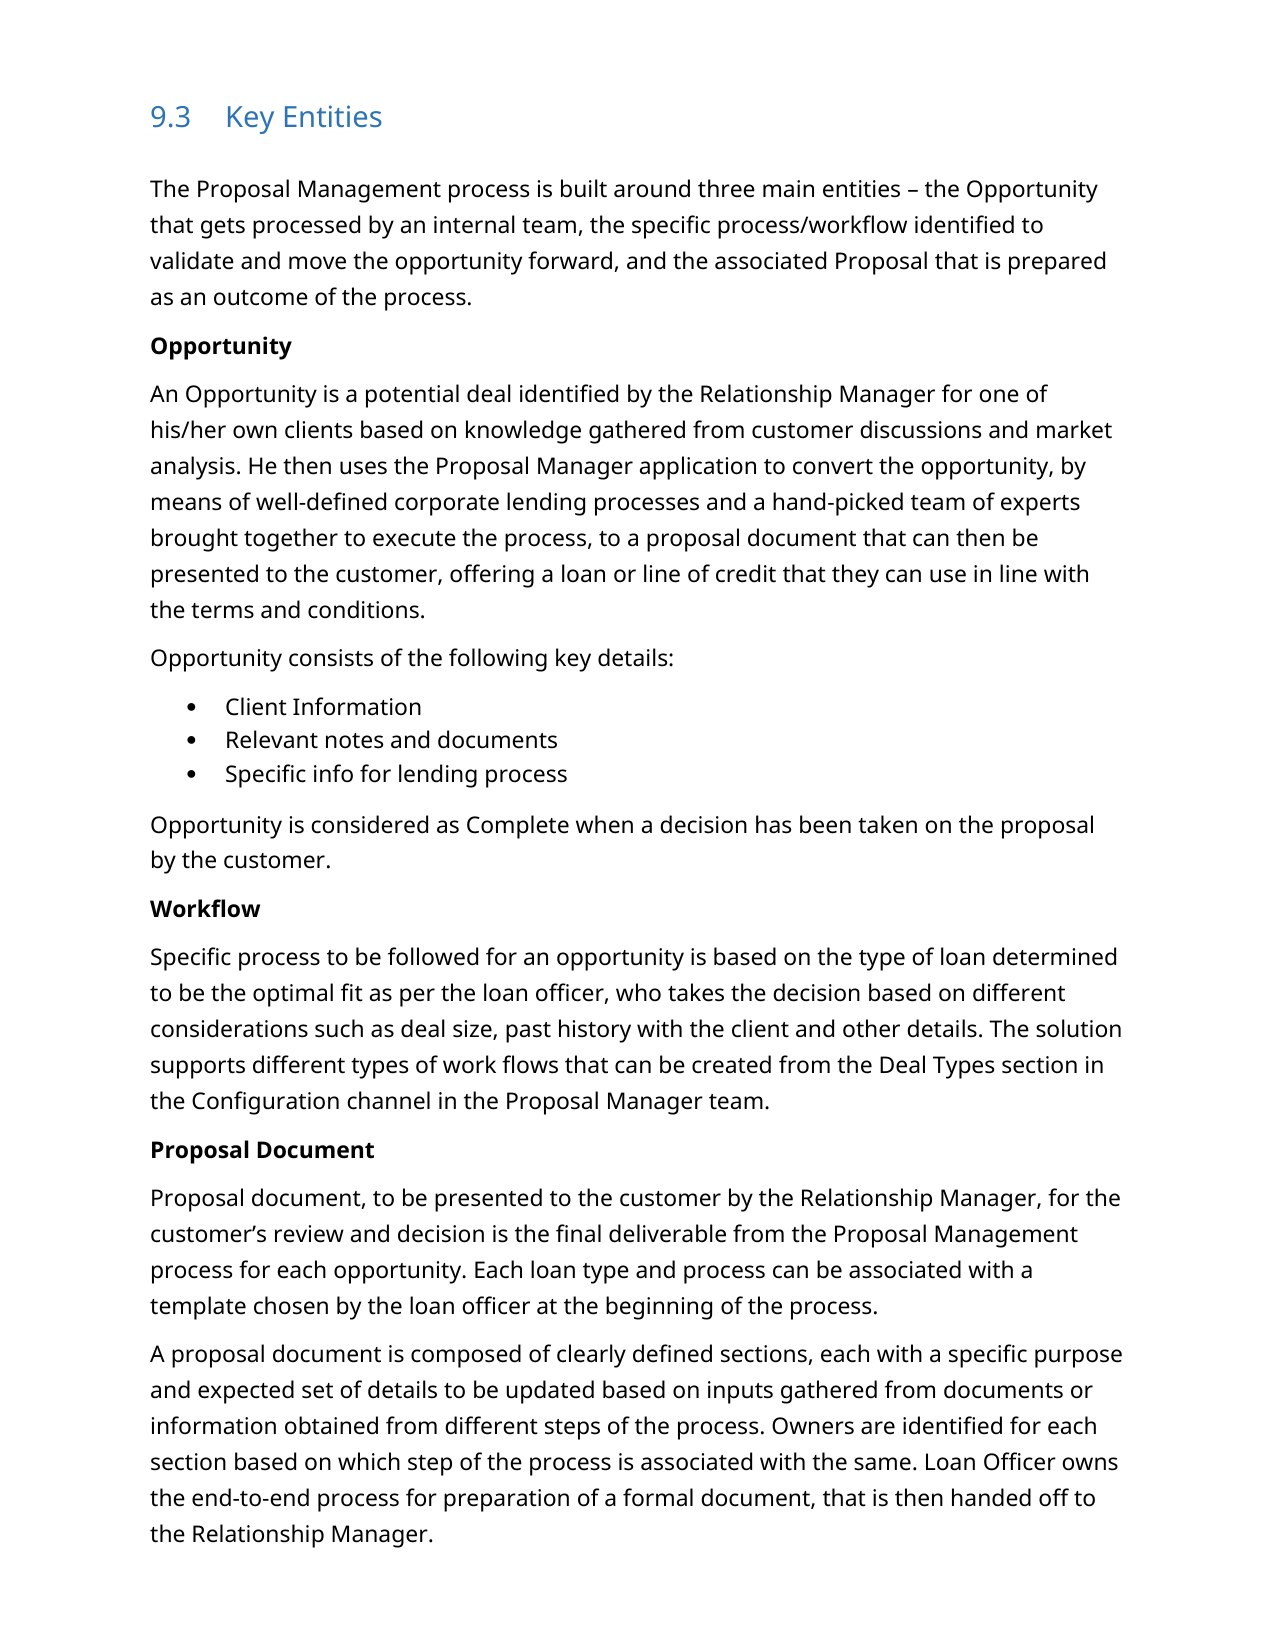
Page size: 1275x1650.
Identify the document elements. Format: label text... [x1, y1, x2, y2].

text Workflow [150, 893, 1125, 924]
text Opportunity consists of the following key details: [150, 642, 1125, 673]
subtitle Key Entities [150, 96, 1125, 136]
text Proposal Document [150, 1133, 1125, 1165]
text Opportunity is considered as Complete when a decision has been taken on the proposal by the customer. [150, 808, 1125, 876]
text Proposal document, to be presented to the customer by the Relationship Manager, for the customer’s review and decision is the final deliverable from the Proposal Management process for each opportunity. Each loan type and process can be associated with a template chosen by the loan officer at the beginning of the process. [150, 1182, 1125, 1321]
text An Opportunity is a potential deal identified by the Relationship Manager for one of his/her own clients based on knowledge gathered from customer discussions and market analysis. He then uses the Proposal Manager application to convert the opportunity, by means of well-defined corporate lending processes and a hand-picked team of experts brought together to execute the process, to a proposal document that can then be presented to the customer, offering a loan or line of credit that they can use in line with the terms and conditions. [150, 378, 1125, 625]
list Client Information [187, 691, 1125, 722]
list Relevant notes and documents [187, 724, 1125, 756]
text The Proposal Management process is built around three main entities – the Opportunity that gets processed by an internal team, the specific process/workflow identified to validate and move the opportunity forward, and the associated Proposal that is prepared as an outcome of the process. [150, 173, 1125, 312]
list Specific info for lending process [187, 758, 1125, 789]
text Opportunity [150, 330, 1125, 361]
text Specific process to be followed for an opportunity is based on the type of loan determined to be the optimal fit as per the loan officer, who takes the decision based on different considerations such as deal size, past history with the client and other details. The solution supports different types of work flows that can be created from the Deal Types section in the Configuration channel in the Proposal Manager team. [150, 941, 1125, 1116]
text A proposal document is composed of clearly defined sections, each with a specific purpose and expected set of details to be updated based on inputs gathered from documents or information obtained from different steps of the process. Owners are identified for each section based on which step of the process is associated with the same. Loan Officer owns the end-to-end process for preparation of a formal document, that is then handed off to the Relationship Manager. [150, 1338, 1125, 1549]
